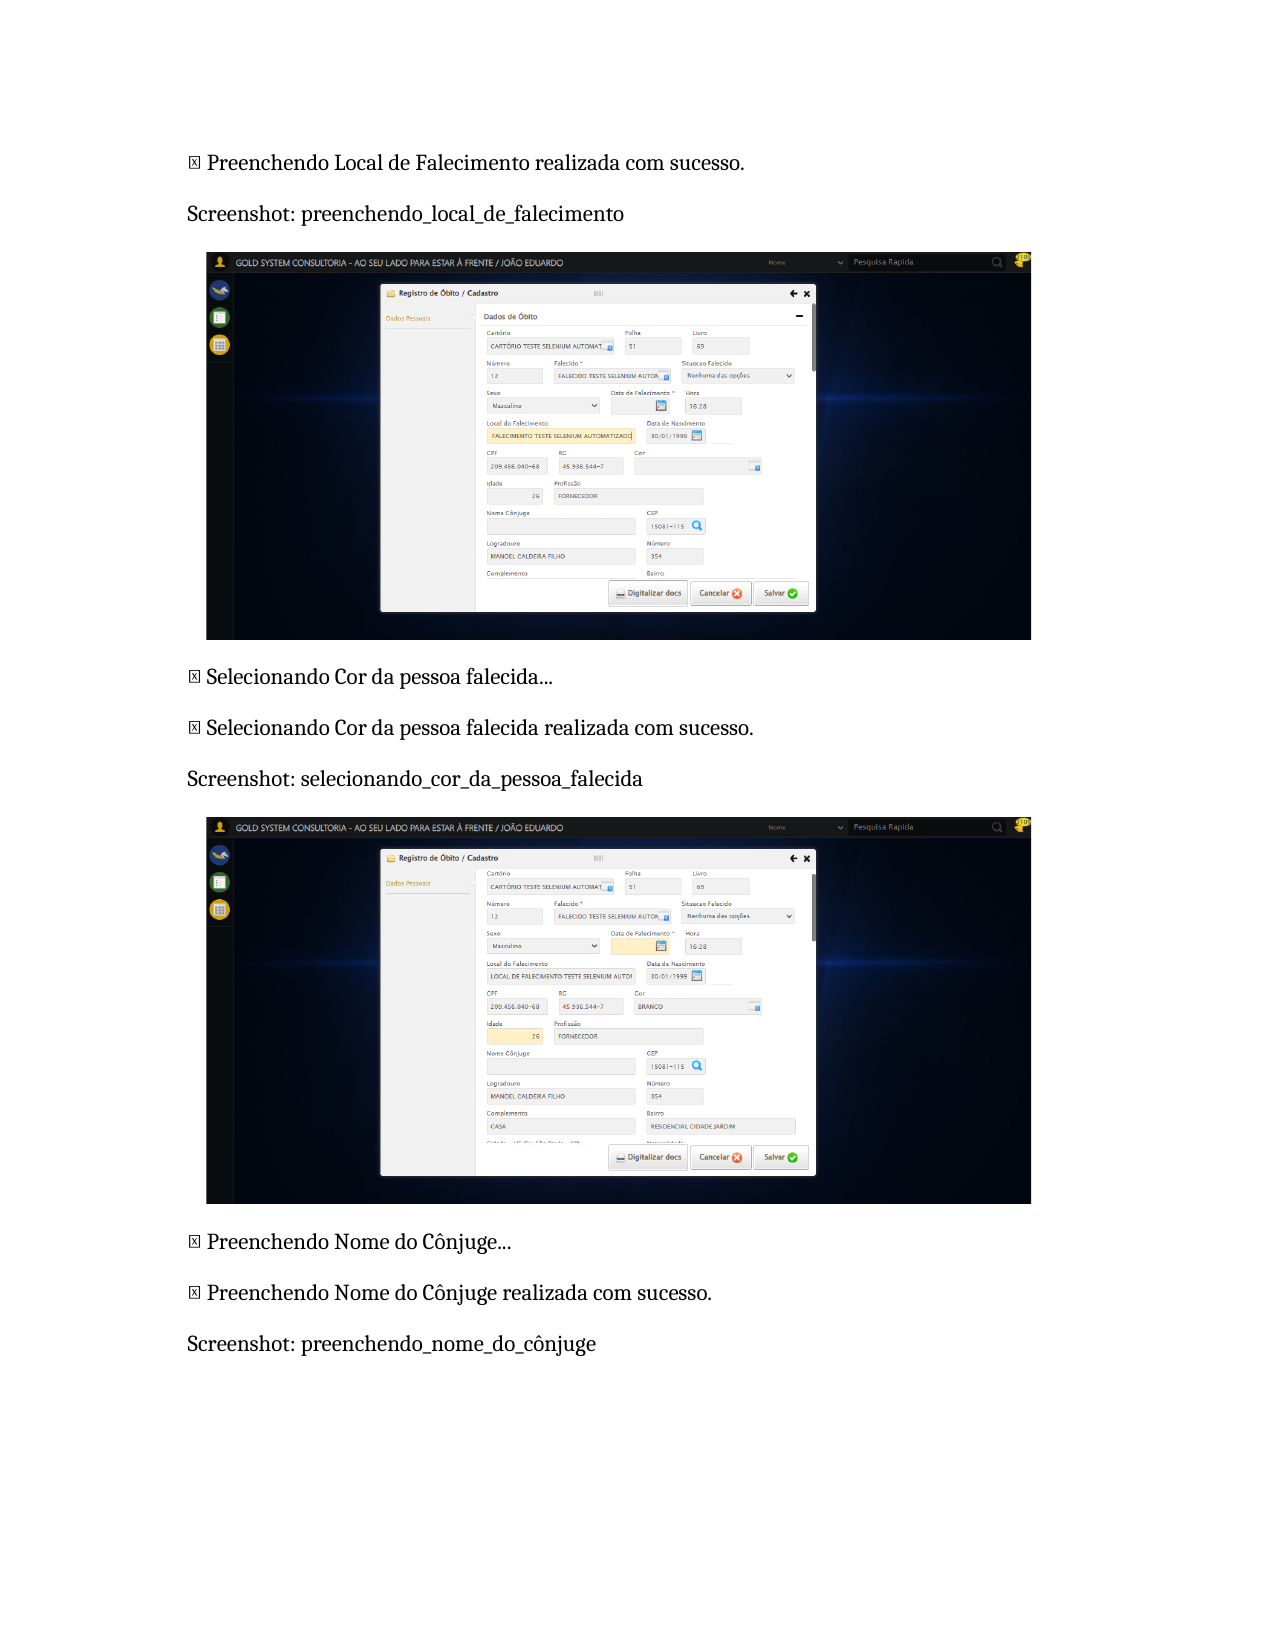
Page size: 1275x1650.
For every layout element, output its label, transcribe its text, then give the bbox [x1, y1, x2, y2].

text ✅ Preenchendo Nome do Cônjuge realizada com sucesso. [187, 1280, 1087, 1306]
text Screenshot: preenchendo_local_de_falecimento [187, 201, 1087, 227]
text ✅ Selecionando Cor da pessoa falecida realizada com sucesso. [187, 715, 1087, 741]
picture [206, 252, 1032, 640]
text 🔄 Selecionando Cor da pessoa falecida... [187, 664, 1087, 690]
text ✅ Preenchendo Local de Falecimento realizada com sucesso. [187, 150, 1087, 176]
picture [206, 817, 1032, 1204]
text Screenshot: preenchendo_nome_do_cônjuge [187, 1331, 1087, 1357]
text Screenshot: selecionando_cor_da_pessoa_falecida [187, 766, 1087, 792]
text 🔄 Preenchendo Nome do Cônjuge... [187, 1229, 1087, 1255]
